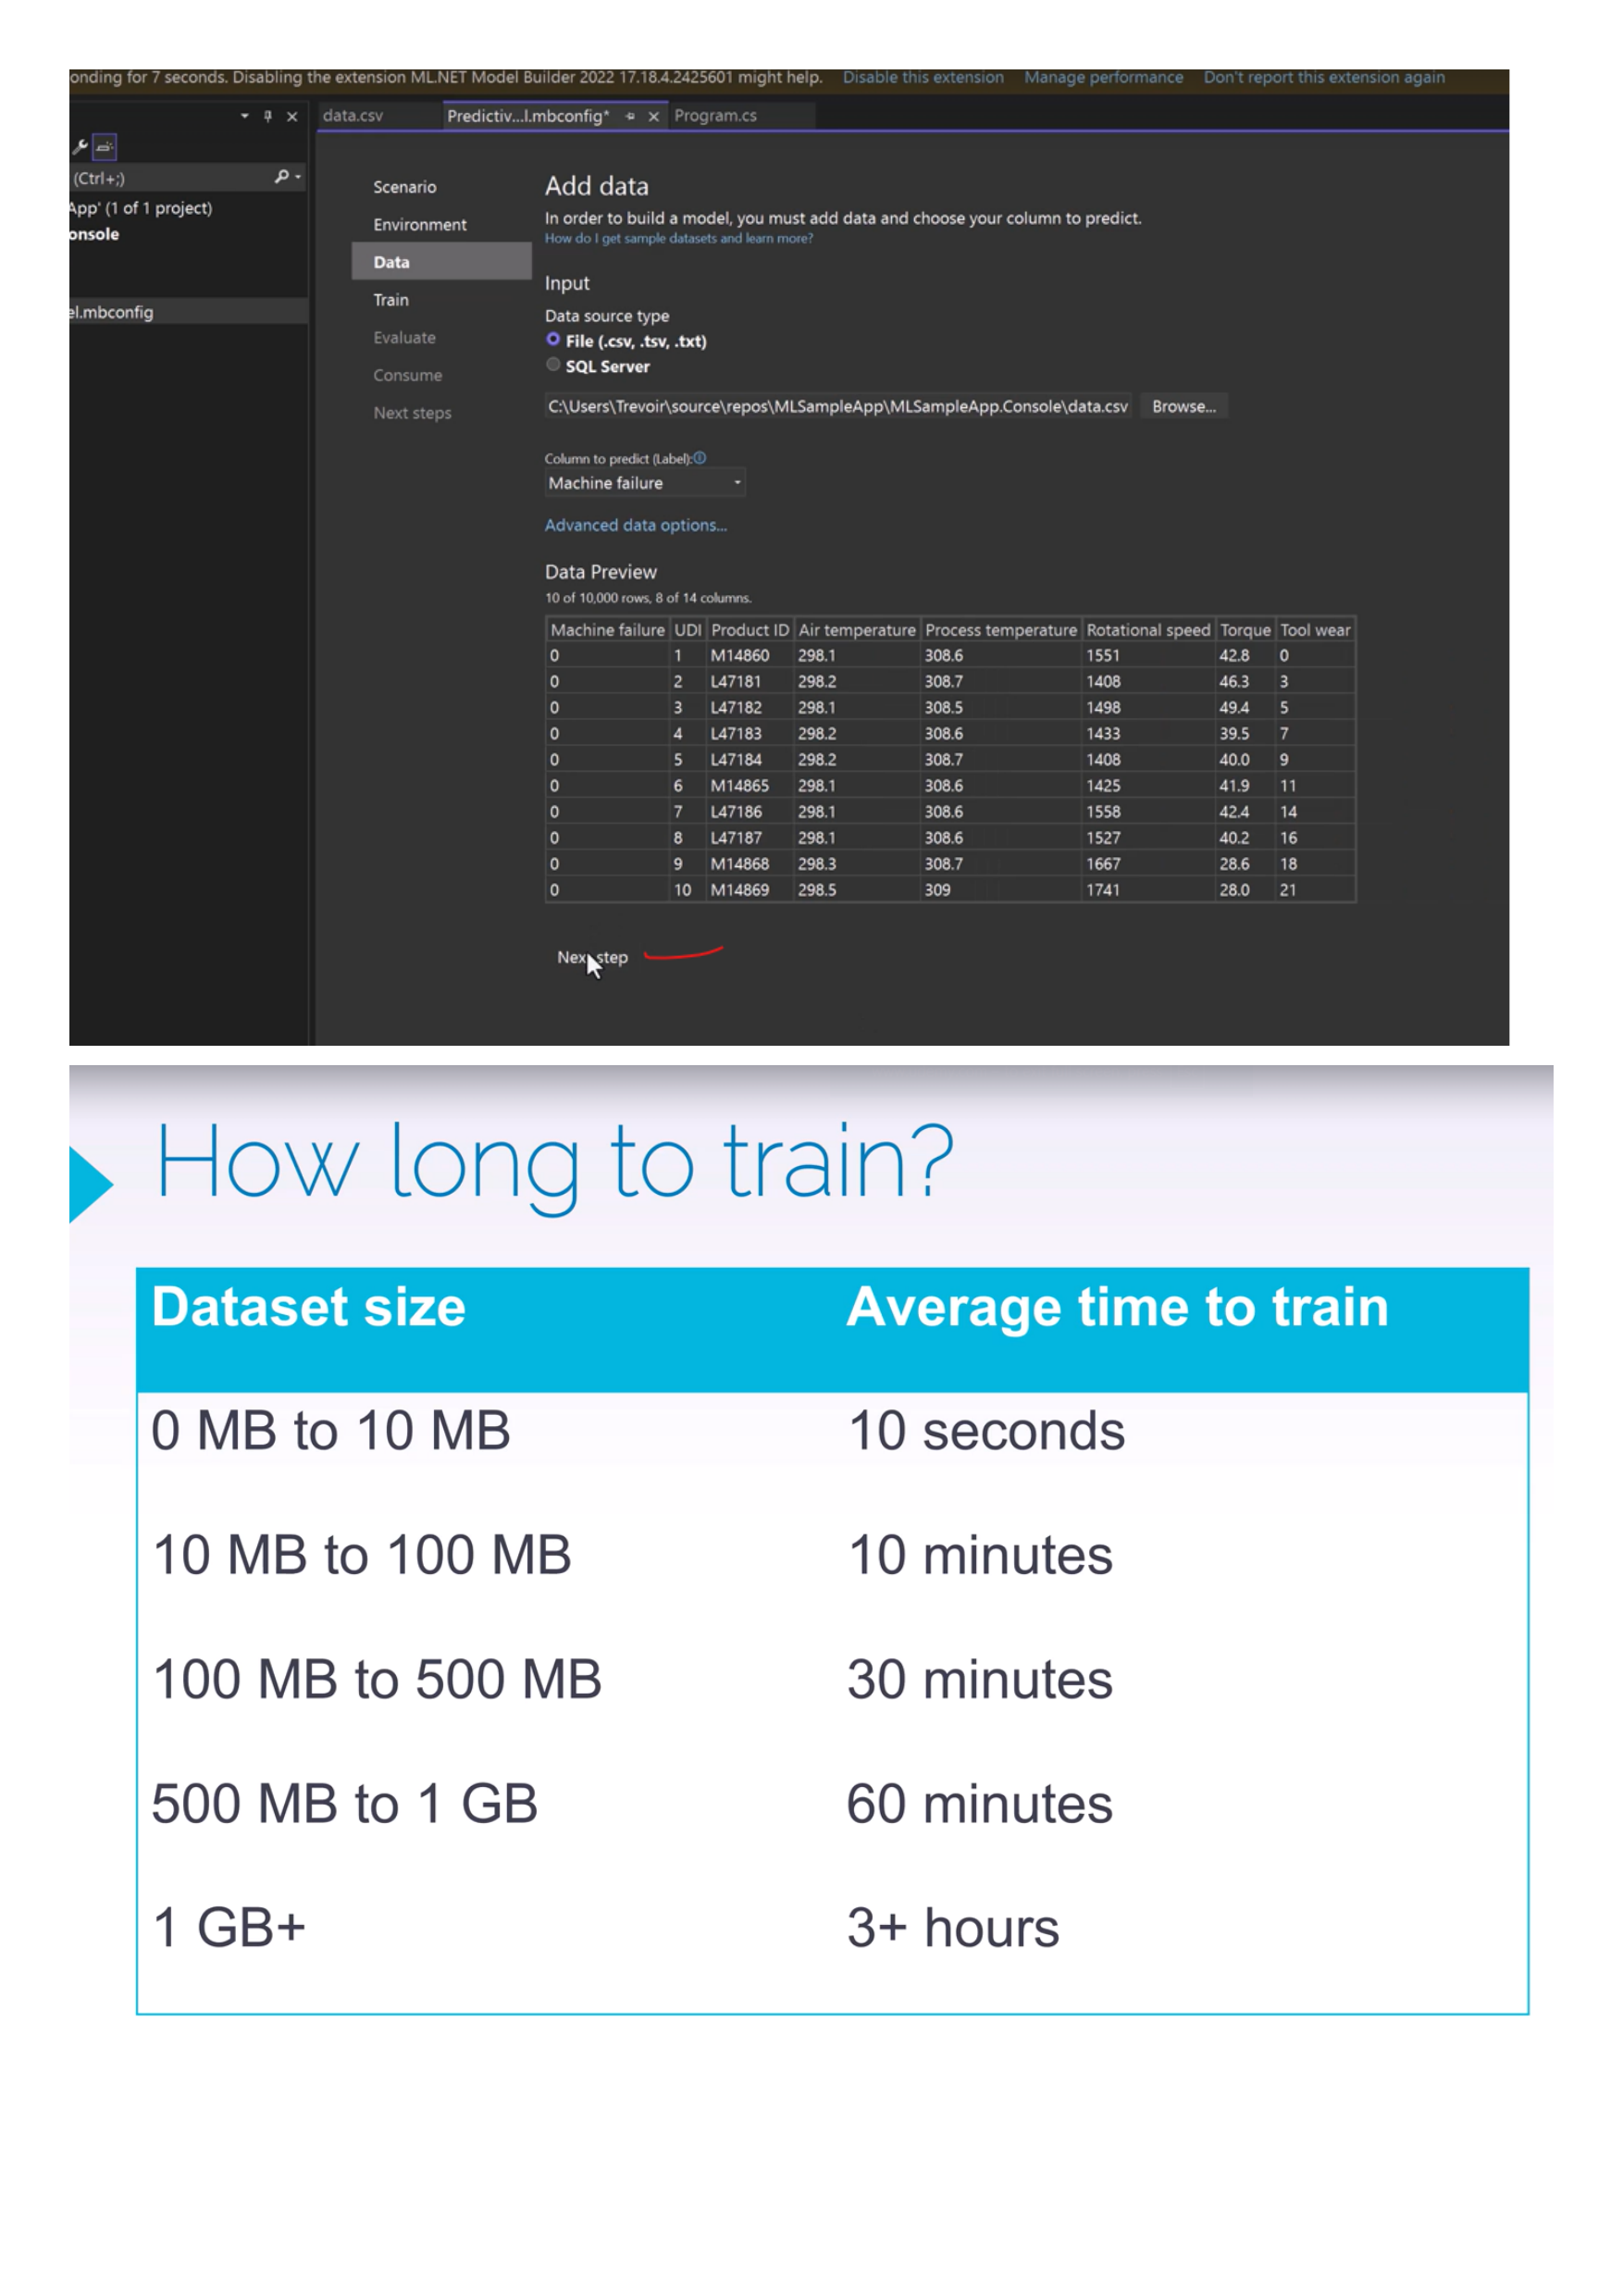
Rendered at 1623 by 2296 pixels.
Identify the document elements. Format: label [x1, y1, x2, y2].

picture [69, 1065, 1554, 2036]
picture [69, 69, 1510, 1046]
